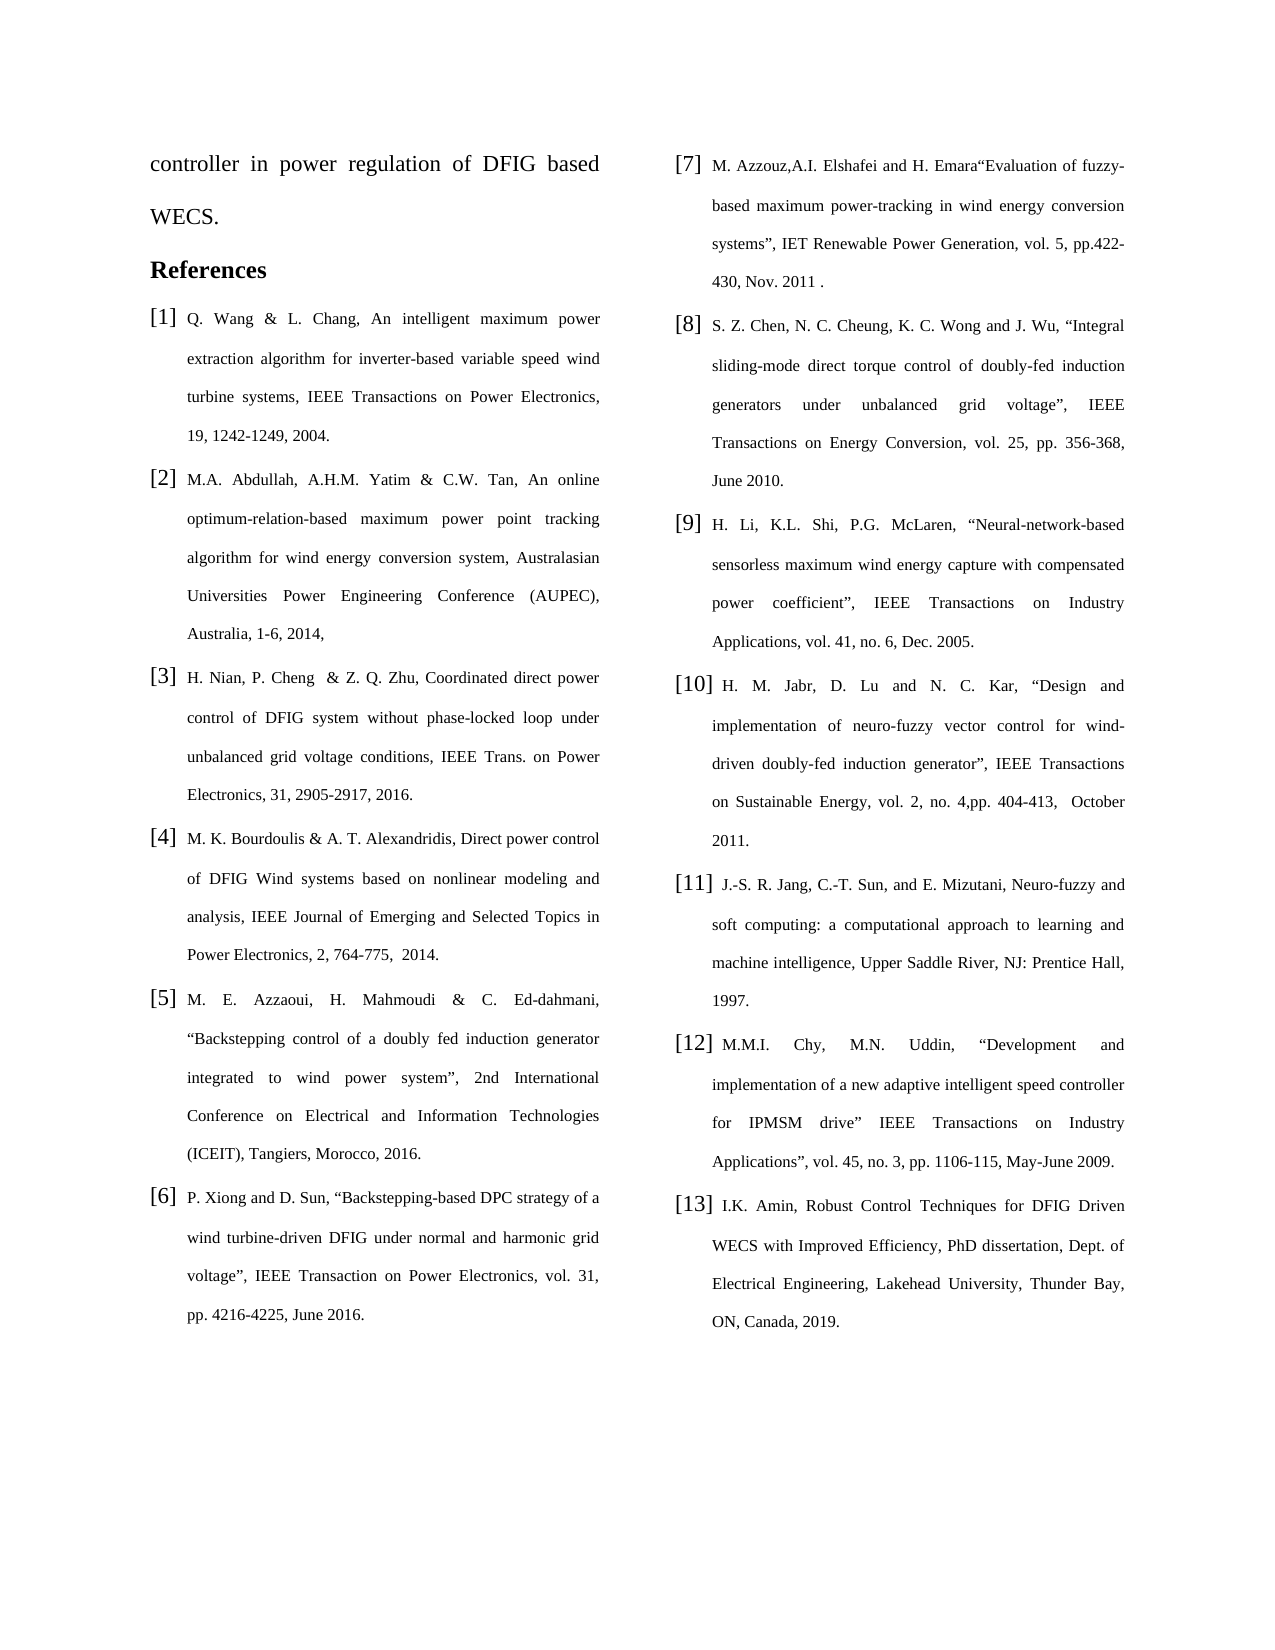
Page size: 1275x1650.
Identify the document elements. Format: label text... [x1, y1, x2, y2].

list H. M. Jabr, D. Lu and N. C. Kar, “Design and implementation of neuro-fuzzy vector control for wind-driven doubly-fed induction generator”, IEEE Transactions on Sustainable Energy, vol. 2, no. 4,pp. 404-413, October 2011. [675, 670, 1125, 849]
list M. Azzouz,A.I. Elshafei and H. Emara“Evaluation of fuzzy-based maximum power-tracking in wind energy conversion systems”, IET Renewable Power Generation, vol. 5, pp.422-430, Nov. 2011 . [675, 150, 1125, 291]
list M. K. Bourdoulis & A. T. Alexandridis, Direct power control of DFIG Wind systems based on nonlinear modeling and analysis, IEEE Journal of Emerging and Selected Topics in Power Electronics, 2, 764-775, 2014. [150, 823, 600, 964]
list P. Xiong and D. Sun, “Backstepping-based DPC strategy of a wind turbine-driven DFIG under normal and harmonic grid voltage”, IEEE Transaction on Power Electronics, vol. 31, pp. 4216-4225, June 2016. [150, 1182, 600, 1324]
list Q. Wang & L. Chang, An intelligent maximum power extraction algorithm for inverter-based variable speed wind turbine systems, IEEE Transactions on Power Electronics, 19, 1242-1249, 2004. [150, 303, 600, 444]
list H. Nian, P. Cheng & Z. Q. Zhu, Coordinated direct power control of DFIG system without phase-locked loop under unbalanced grid voltage conditions, IEEE Trans. on Power Electronics, 31, 2905-2917, 2016. [150, 662, 600, 804]
list S. Z. Chen, N. C. Cheung, K. C. Wong and J. Wu, “Integral sliding-mode direct torque control of doubly-fed induction generators under unbalanced grid voltage”, IEEE Transactions on Energy Conversion, vol. 25, pp. 356-368, June 2010. [675, 311, 1125, 490]
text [150, 150, 600, 229]
list H. Li, K.L. Shi, P.G. McLaren, “Neural-network-based sensorless maximum wind energy capture with compensated power coefficient”, IEEE Transactions on Industry Applications, vol. 41, no. 6, Dec. 2005. [675, 509, 1125, 651]
text References [150, 255, 600, 284]
list M. E. Azzaoui, H. Mahmoudi & C. Ed-dahmani, “Backstepping control of a doubly fed induction generator integrated to wind power system”, 2nd International Conference on Electrical and Information Technologies (ICEIT), Tangiers, Morocco, 2016. [150, 983, 600, 1163]
list I.K. Amin, Robust Control Techniques for DFIG Driven WECS with Improved Efficiency, PhD dissertation, Dept. of Electrical Engineering, Lakehead University, Thunder Bay, ON, Canada, 2019. [675, 1190, 1125, 1331]
list J.-S. R. Jang, C.-T. Sun, and E. Mizutani, Neuro-fuzzy and soft computing: a computational approach to learning and machine intelligence, Upper Saddle River, NJ: Prentice Hall, 1997. [675, 869, 1125, 1010]
list M.M.I. Chy, M.N. Uddin, “Development and implementation of a new adaptive intelligent speed controller for IPMSM drive” IEEE Transactions on Industry Applications”, vol. 45, no. 3, pp. 1106-115, May-June 2009. [675, 1029, 1125, 1171]
list M.A. Abdullah, A.H.M. Yatim & C.W. Tan, An online optimum-relation-based maximum power point tracking algorithm for wind energy conversion system, Australasian Universities Power Engineering Conference (AUPEC), Australia, 1-6, 2014, [150, 464, 600, 643]
